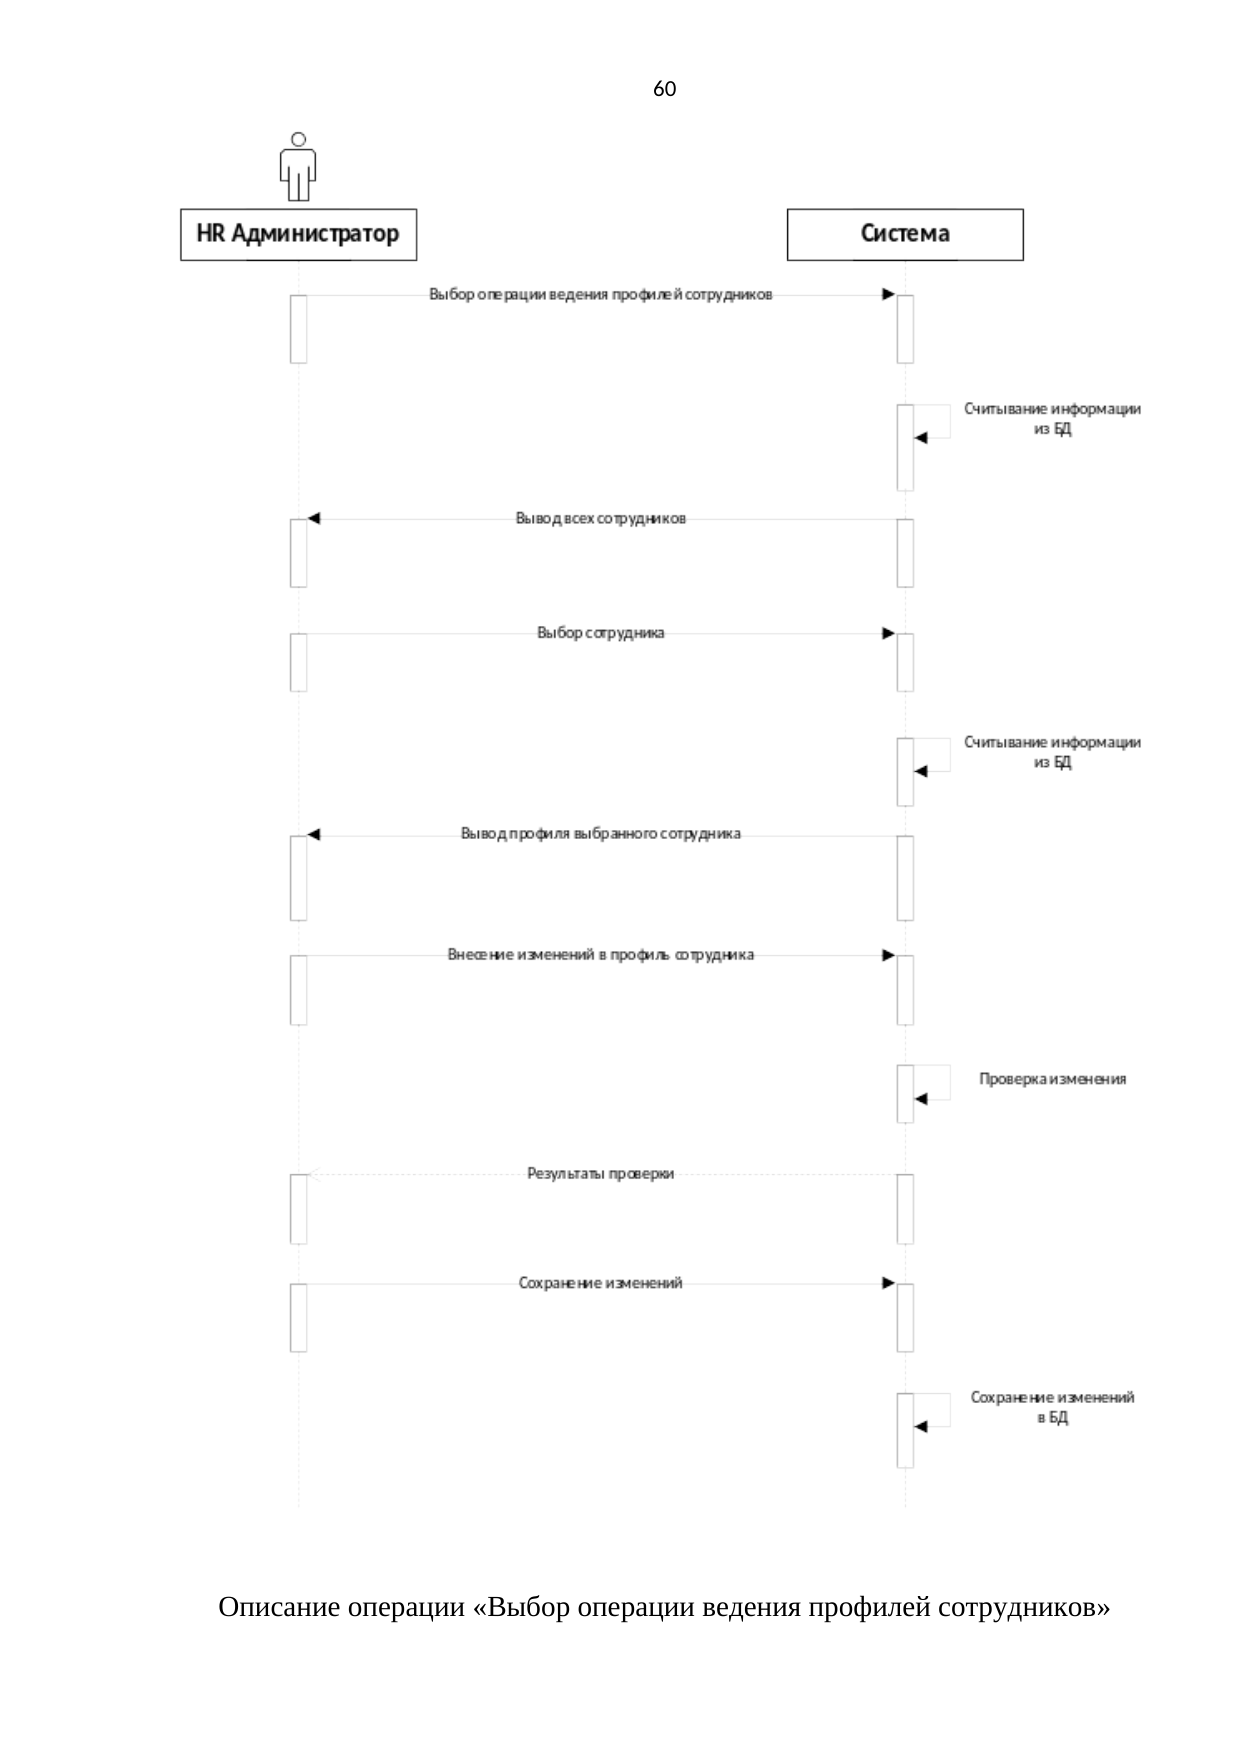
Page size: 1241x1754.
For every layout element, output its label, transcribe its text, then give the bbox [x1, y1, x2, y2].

text Описание операции «Выбор операции ведения профилей сотрудников» [177, 1589, 1152, 1623]
